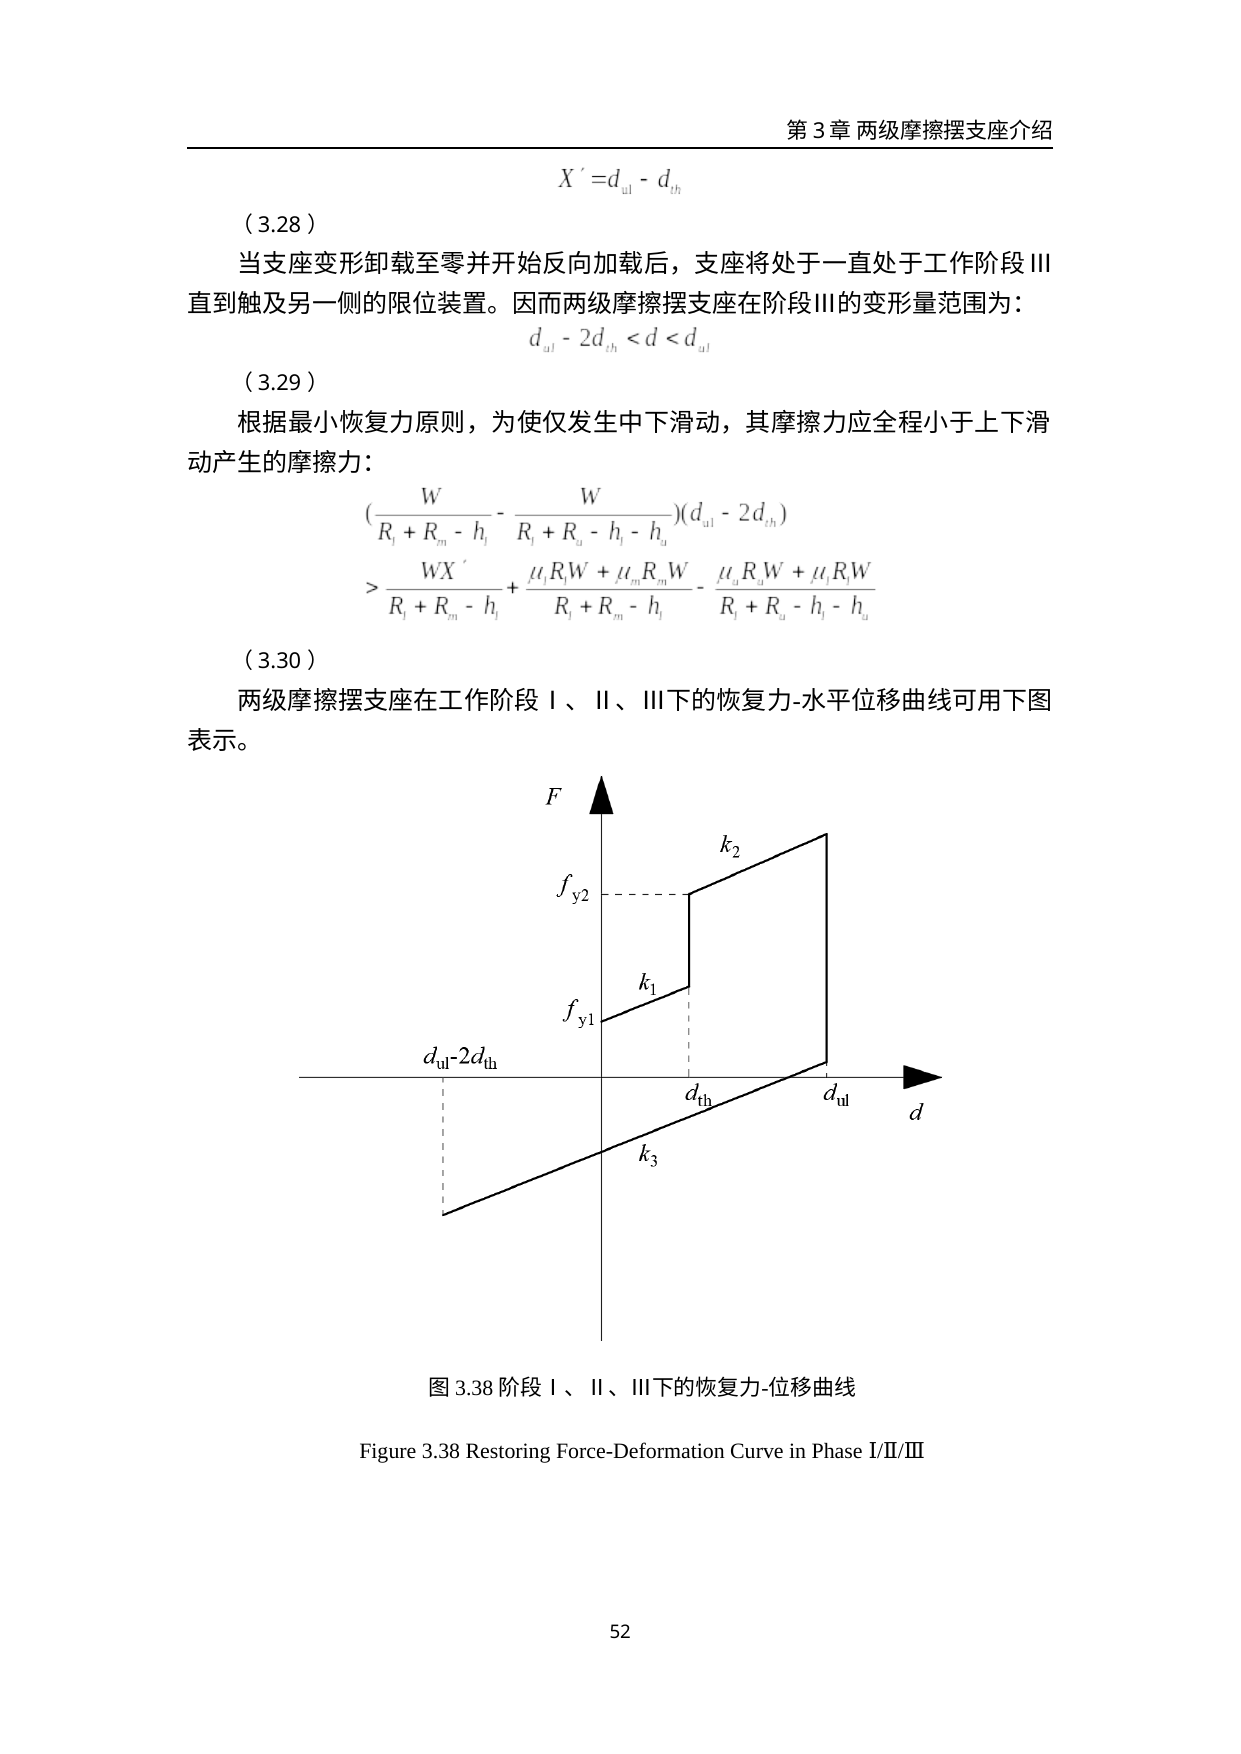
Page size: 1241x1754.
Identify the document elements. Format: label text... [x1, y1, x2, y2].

text 当支座变形卸载至零并开始反向加载后，支座将处于一直处于工作阶段Ⅲ直到触及另一侧的限位装置。因而两级摩擦摆支座在阶段Ⅲ的变形量范围为： [187, 242, 1053, 322]
text 根据最小恢复力原则，为使仅发生中下滑动，其摩擦力应全程小于上下滑动产生的摩擦力： [187, 401, 1053, 480]
picture [255, 758, 985, 1344]
text 两级摩擦摆支座在工作阶段Ⅰ、Ⅱ、Ⅲ下的恢复力-水平位移曲线可用下图表示。 [187, 679, 1053, 758]
